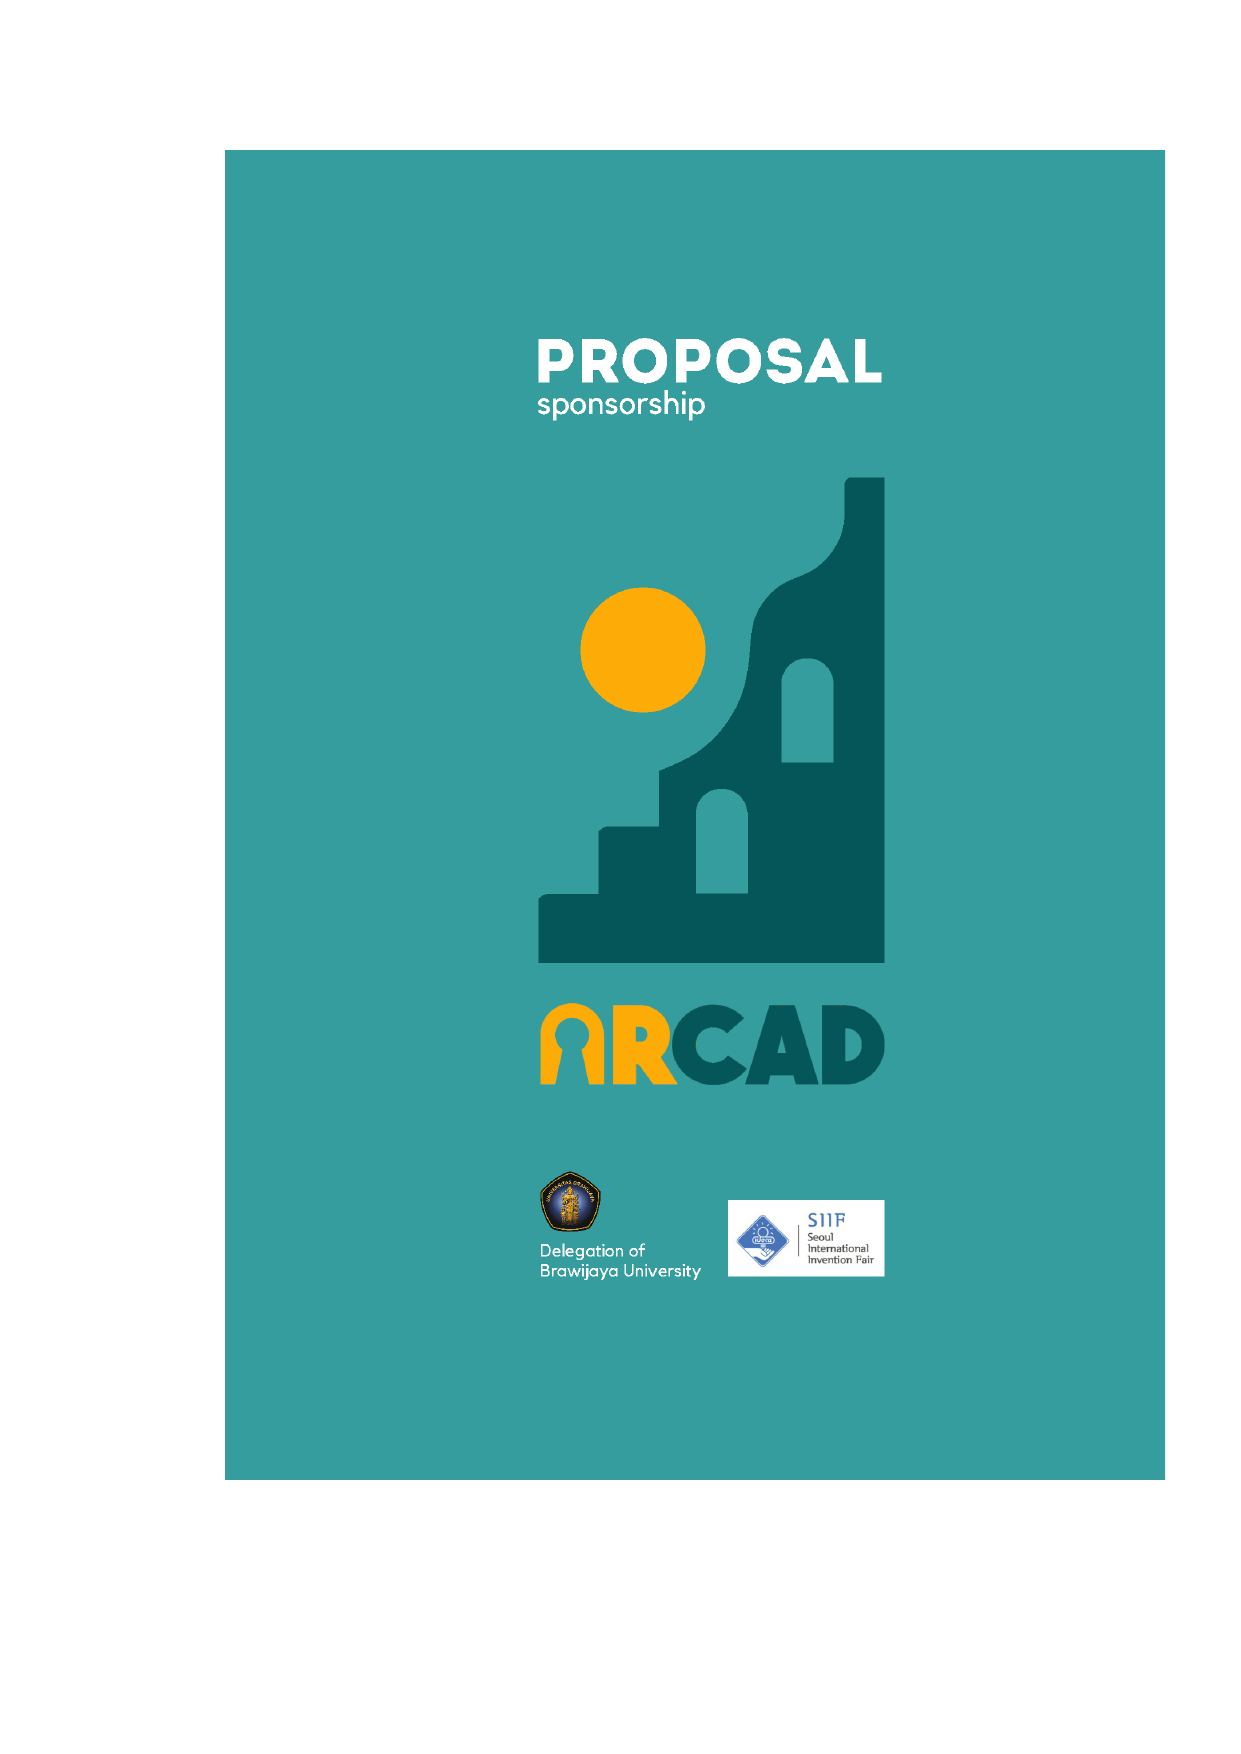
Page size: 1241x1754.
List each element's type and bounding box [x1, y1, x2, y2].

picture [225, 150, 1166, 1480]
